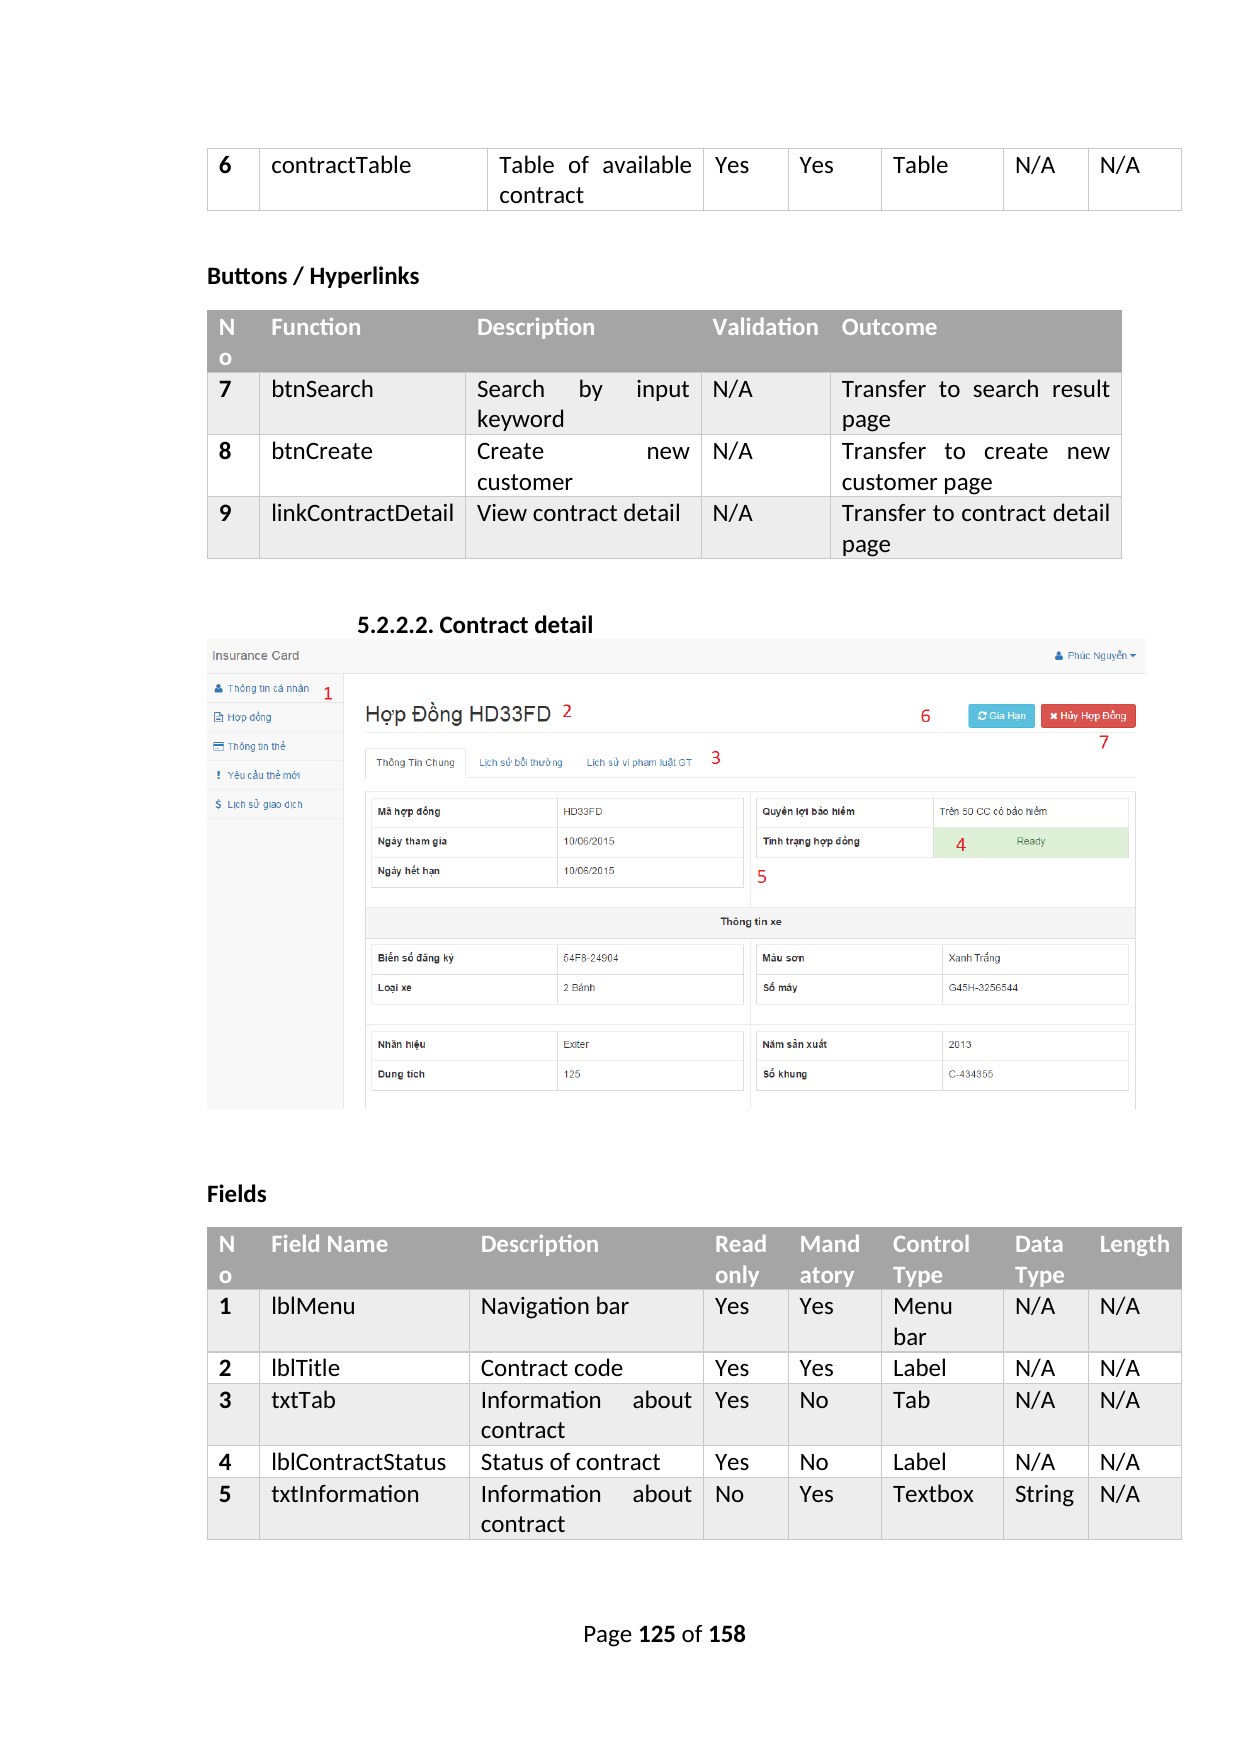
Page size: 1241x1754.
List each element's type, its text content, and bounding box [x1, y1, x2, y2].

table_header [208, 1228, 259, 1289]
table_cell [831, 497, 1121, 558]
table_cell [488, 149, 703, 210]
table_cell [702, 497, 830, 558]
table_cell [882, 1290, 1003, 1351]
subtitle Contract detail [357, 609, 1122, 639]
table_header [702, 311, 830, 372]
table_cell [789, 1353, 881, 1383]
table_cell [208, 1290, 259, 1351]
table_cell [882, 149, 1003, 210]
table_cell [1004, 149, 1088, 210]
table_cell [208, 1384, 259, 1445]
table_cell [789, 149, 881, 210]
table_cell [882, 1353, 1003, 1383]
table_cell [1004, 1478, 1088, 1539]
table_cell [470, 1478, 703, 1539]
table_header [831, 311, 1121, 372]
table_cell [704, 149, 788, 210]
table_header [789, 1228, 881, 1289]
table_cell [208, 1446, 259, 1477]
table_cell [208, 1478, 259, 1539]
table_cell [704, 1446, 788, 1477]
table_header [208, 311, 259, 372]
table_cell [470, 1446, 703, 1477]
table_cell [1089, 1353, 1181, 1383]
text Buttons / Hyperlinks [207, 260, 1122, 291]
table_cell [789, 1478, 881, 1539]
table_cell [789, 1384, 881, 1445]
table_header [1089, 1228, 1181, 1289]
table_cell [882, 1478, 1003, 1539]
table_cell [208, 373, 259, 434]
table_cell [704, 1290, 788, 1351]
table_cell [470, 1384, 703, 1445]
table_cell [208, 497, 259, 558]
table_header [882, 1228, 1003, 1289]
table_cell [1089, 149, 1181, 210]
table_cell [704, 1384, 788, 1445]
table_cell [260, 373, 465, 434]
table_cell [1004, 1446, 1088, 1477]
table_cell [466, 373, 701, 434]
text Fields [207, 1178, 1122, 1208]
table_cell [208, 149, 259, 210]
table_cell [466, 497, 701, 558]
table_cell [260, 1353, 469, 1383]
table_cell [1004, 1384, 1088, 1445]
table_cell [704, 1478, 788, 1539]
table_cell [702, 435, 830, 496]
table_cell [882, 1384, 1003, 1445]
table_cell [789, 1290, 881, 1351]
picture [206, 639, 1146, 1109]
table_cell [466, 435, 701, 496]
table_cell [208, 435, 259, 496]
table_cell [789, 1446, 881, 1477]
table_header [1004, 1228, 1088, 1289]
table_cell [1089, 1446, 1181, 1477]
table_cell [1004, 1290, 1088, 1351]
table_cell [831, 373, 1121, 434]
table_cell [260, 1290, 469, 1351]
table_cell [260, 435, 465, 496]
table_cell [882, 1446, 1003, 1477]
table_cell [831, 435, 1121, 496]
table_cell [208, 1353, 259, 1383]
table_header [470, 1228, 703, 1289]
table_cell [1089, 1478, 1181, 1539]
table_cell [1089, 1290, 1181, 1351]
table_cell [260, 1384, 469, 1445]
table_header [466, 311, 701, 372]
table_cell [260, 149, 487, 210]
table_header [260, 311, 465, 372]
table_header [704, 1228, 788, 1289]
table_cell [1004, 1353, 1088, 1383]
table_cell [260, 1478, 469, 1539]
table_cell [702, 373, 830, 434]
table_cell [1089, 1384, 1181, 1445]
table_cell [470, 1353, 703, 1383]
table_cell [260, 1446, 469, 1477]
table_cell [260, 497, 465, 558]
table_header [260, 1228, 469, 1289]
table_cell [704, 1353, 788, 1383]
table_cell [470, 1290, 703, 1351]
